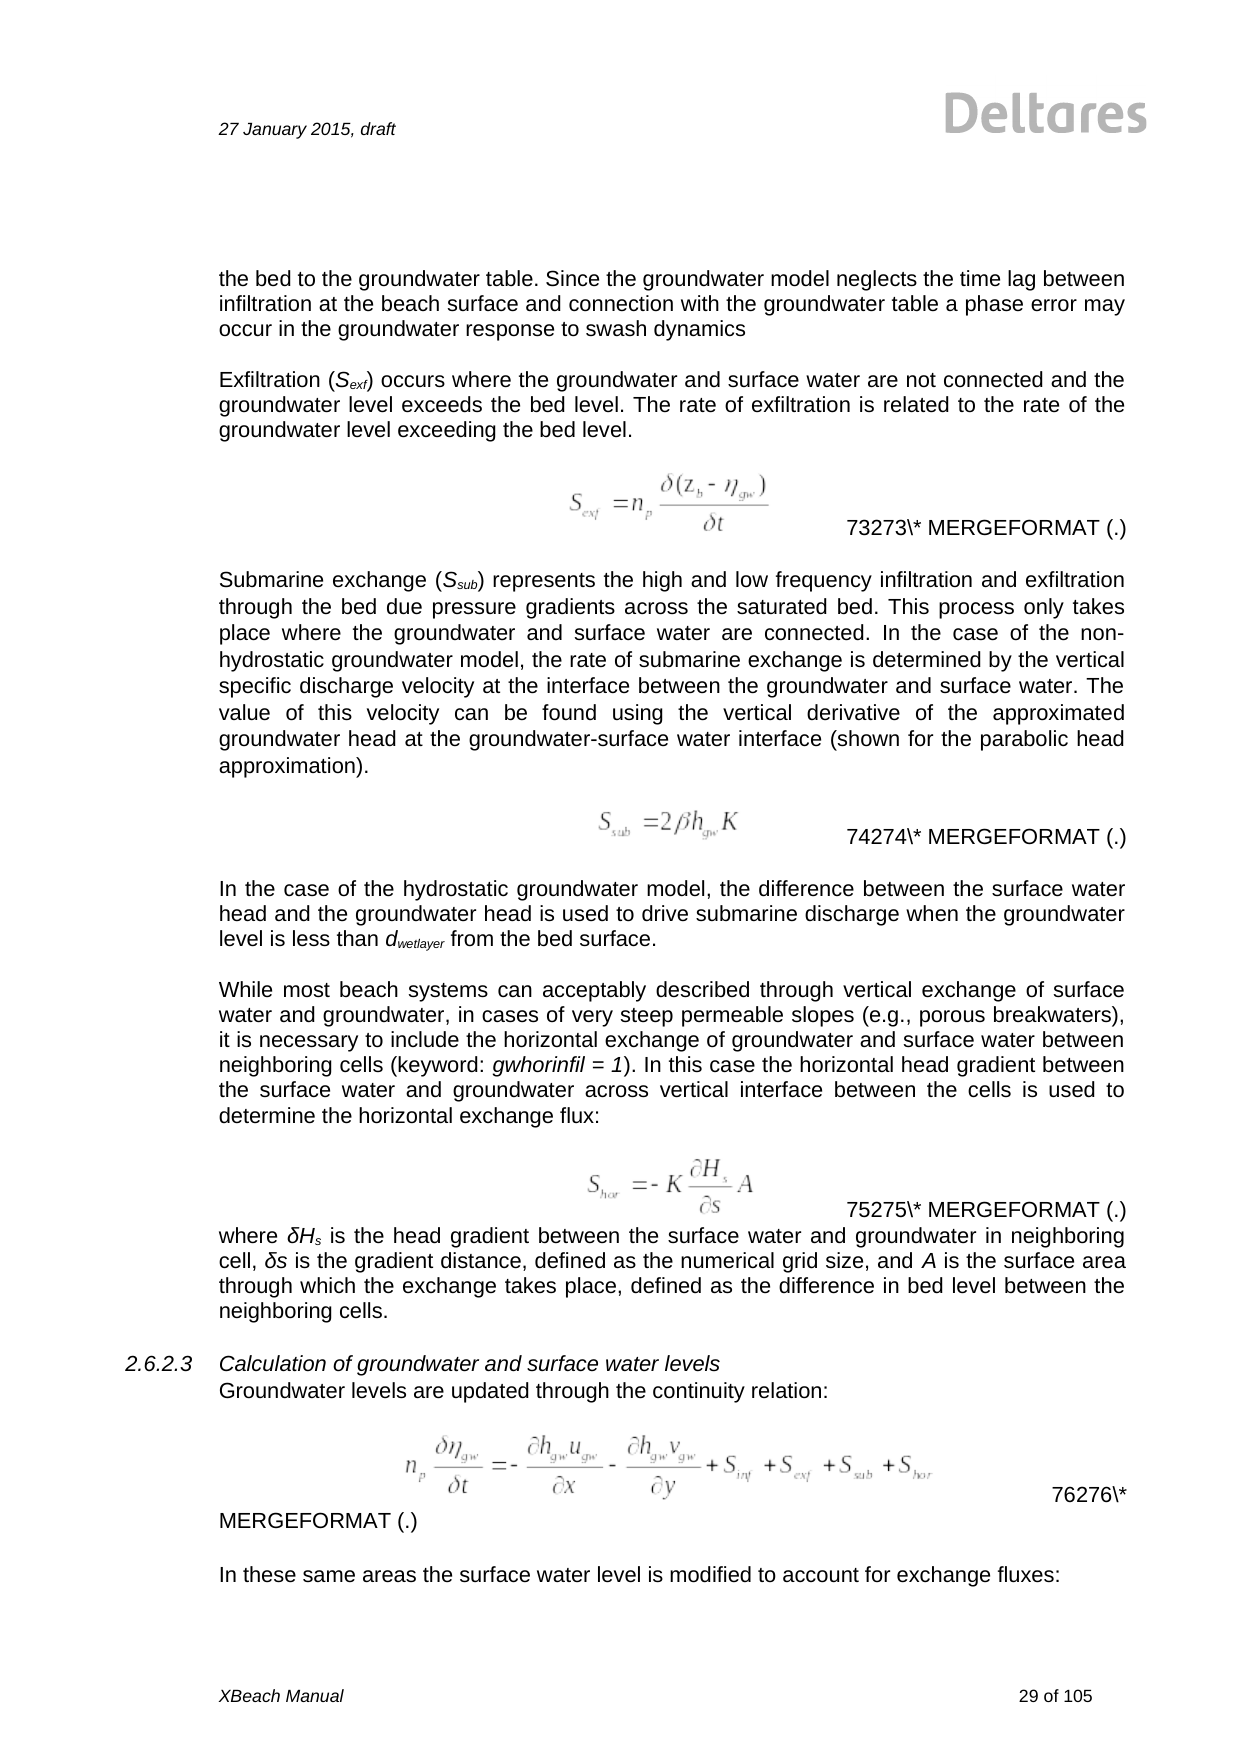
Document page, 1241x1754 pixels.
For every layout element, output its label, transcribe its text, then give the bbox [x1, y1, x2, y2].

text where δHs is the head gradient between the surface water and groundwater in neighboring cell, δs is the gradient distance, defined as the numerical grid size, and A is the surface area through which the exchange takes place, defined as the difference in bed level between the neighboring cells. [218, 1222, 1126, 1323]
text Submarine exchange (Ssub) represents the high and low frequency infiltration and exfiltration through the bed due pressure gradients across the saturated bed. This process only takes place where the groundwater and surface water are connected. In the case of the non-hydrostatic groundwater model, the rate of submarine exchange is determined by the vertical specific discharge velocity at the interface between the groundwater and surface water. The value of this velocity can be found using the vertical derivative of the approximated groundwater head at the groundwater-surface water interface (shown for the parabolic head approximation). [218, 566, 1126, 778]
text Groundwater levels are updated through the continuity relation: [218, 1376, 1126, 1403]
text In these same areas the surface water level is modified to account for exchange fluxes: [218, 1560, 1126, 1587]
subtitle Calculation of groundwater and surface water levels [192, 1350, 1126, 1376]
text While most beach systems can acceptably described through vertical exchange of surface water and groundwater, in cases of very steep permeable slopes (e.g., porous breakwaters), it is necessary to include the horizontal exchange of groundwater and surface water between neighboring cells (keyword: gwhorinfil = 1). In this case the horizontal head gradient between the surface water and groundwater across vertical interface between the cells is used to determine the horizontal exchange flux: [218, 977, 1126, 1128]
text In the case of the hydrostatic groundwater model, the difference between the surface water head and the groundwater head is used to drive submarine discharge when the groundwater level is less than dwetlayer from the bed surface. [218, 876, 1126, 951]
picture [945, 75, 1147, 133]
text Exfiltration (Sexf) occurs where the groundwater and surface water are not connected and the groundwater level exceeds the bed level. The rate of exfiltration is related to the rate of the groundwater level exceeding the bed level. [218, 367, 1126, 442]
